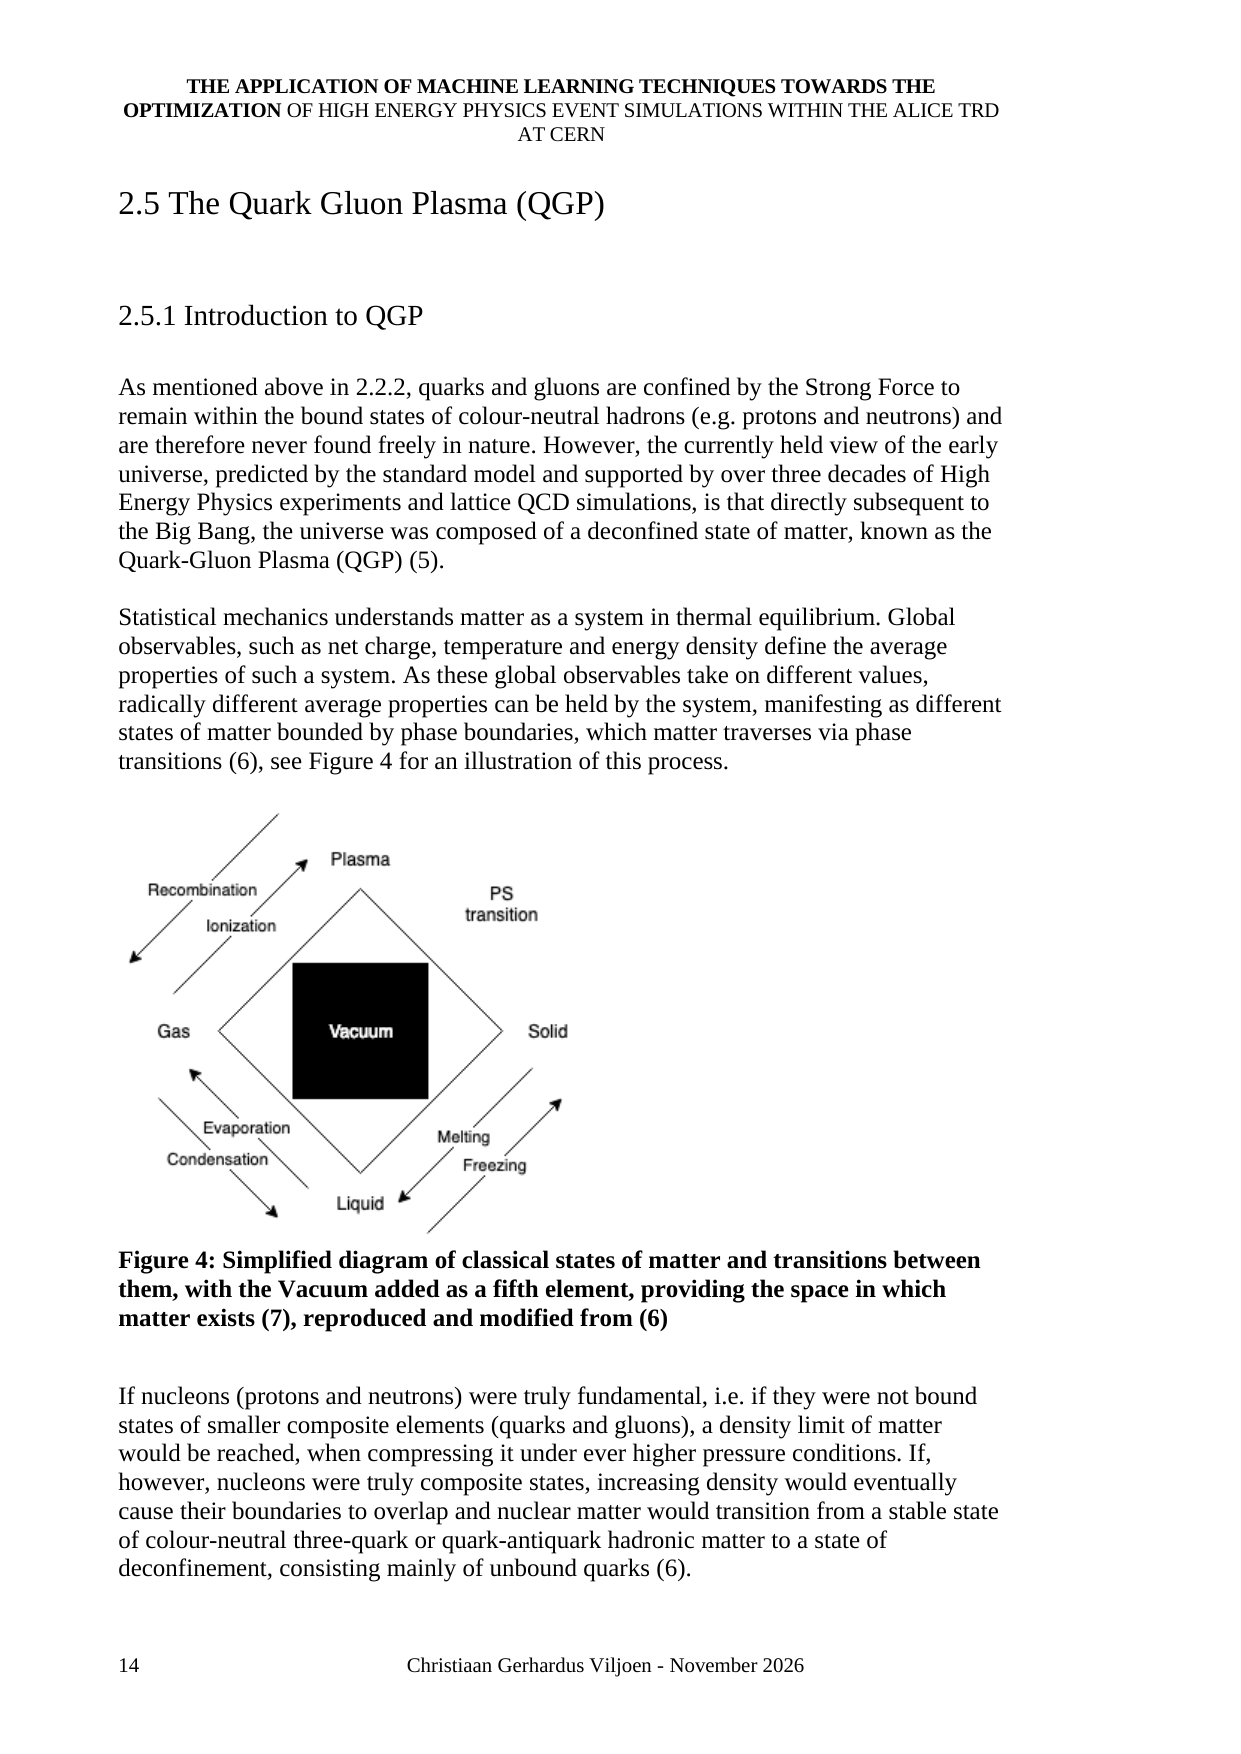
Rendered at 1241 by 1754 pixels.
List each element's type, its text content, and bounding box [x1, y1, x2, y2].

subtitle The Quark Gluon Plasma (QGP) [118, 183, 1004, 222]
picture [118, 803, 578, 1246]
text As mentioned above in 2.2.2, quarks and gluons are confined by the Strong Force to remain within the bound states of colour-neutral hadrons (e.g. protons and neutrons) and are therefore never found freely in nature. However, the currently held view of the early universe, predicted by the standard model and supported by over three decades of High Energy Physics experiments and lattice QCD simulations, is that directly subsequent to the Big Bang, the universe was composed of a deconfined state of matter, known as the Quark-Gluon Plasma (QGP) . [118, 372, 1004, 574]
subtitle Introduction to QGP [118, 298, 1004, 331]
text If nucleons (protons and neutrons) were truly fundamental, i.e. if they were not bound states of smaller composite elements (quarks and gluons), a density limit of matter would be reached, when compressing it under ever higher pressure conditions. If, however, nucleons were truly composite states, increasing density would eventually cause their boundaries to overlap and nuclear matter would transition from a stable state of colour-neutral three-quark or quark-antiquark hadronic matter to a state of deconfinement, consisting mainly of unbound quarks . [118, 1381, 1004, 1582]
text Figure 4: Simplified diagram of classical states of matter and transitions between them, with the Vacuum added as a fifth element, providing the space in which matter exists , reproduced and modified from [118, 1245, 1004, 1331]
text Statistical mechanics understands matter as a system in thermal equilibrium. Global observables, such as net charge, temperature and energy density define the average properties of such a system. As these global observables take on different values, radically different average properties can be held by the system, manifesting as different states of matter bounded by phase boundaries, which matter traverses via phase transitions, see Figure 4 for an illustration of this process. [118, 602, 1004, 775]
